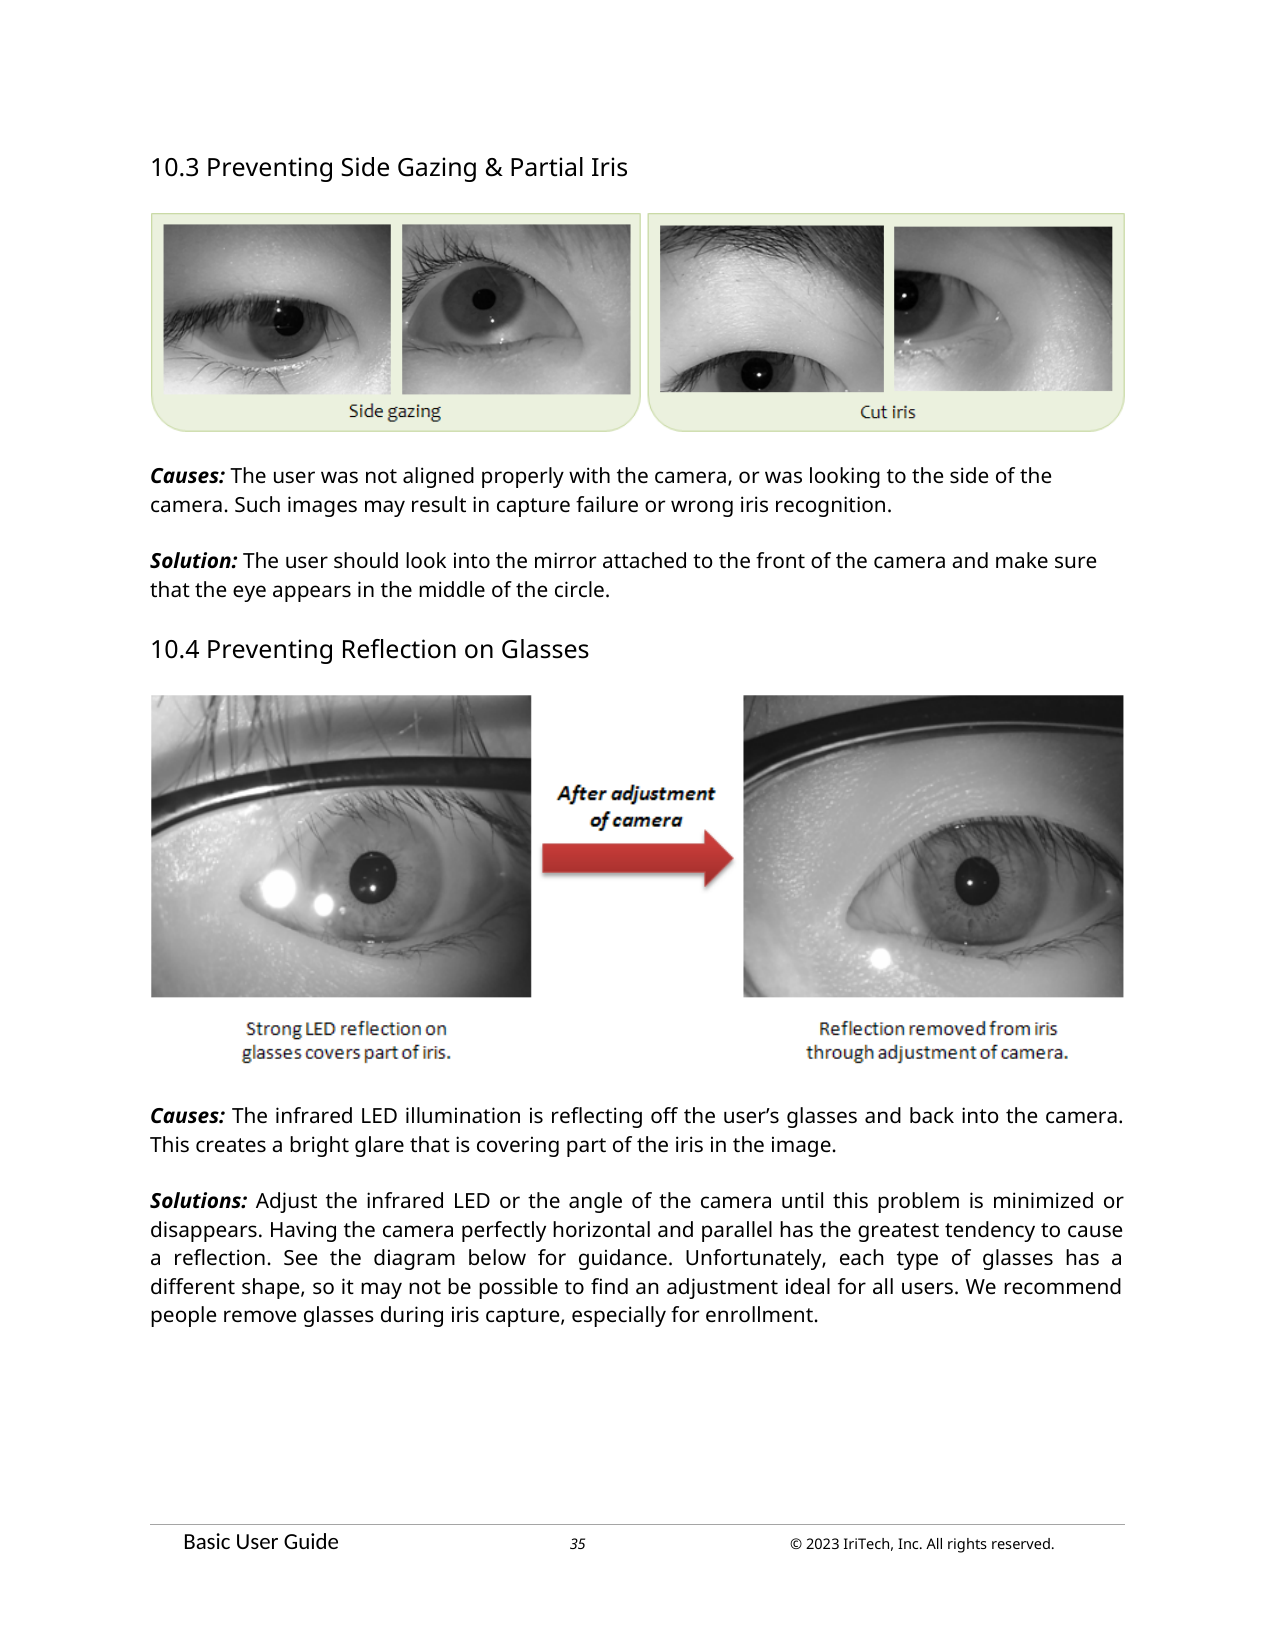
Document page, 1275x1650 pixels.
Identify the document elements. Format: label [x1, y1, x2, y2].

picture [150, 694, 1125, 1073]
picture [150, 212, 1125, 433]
